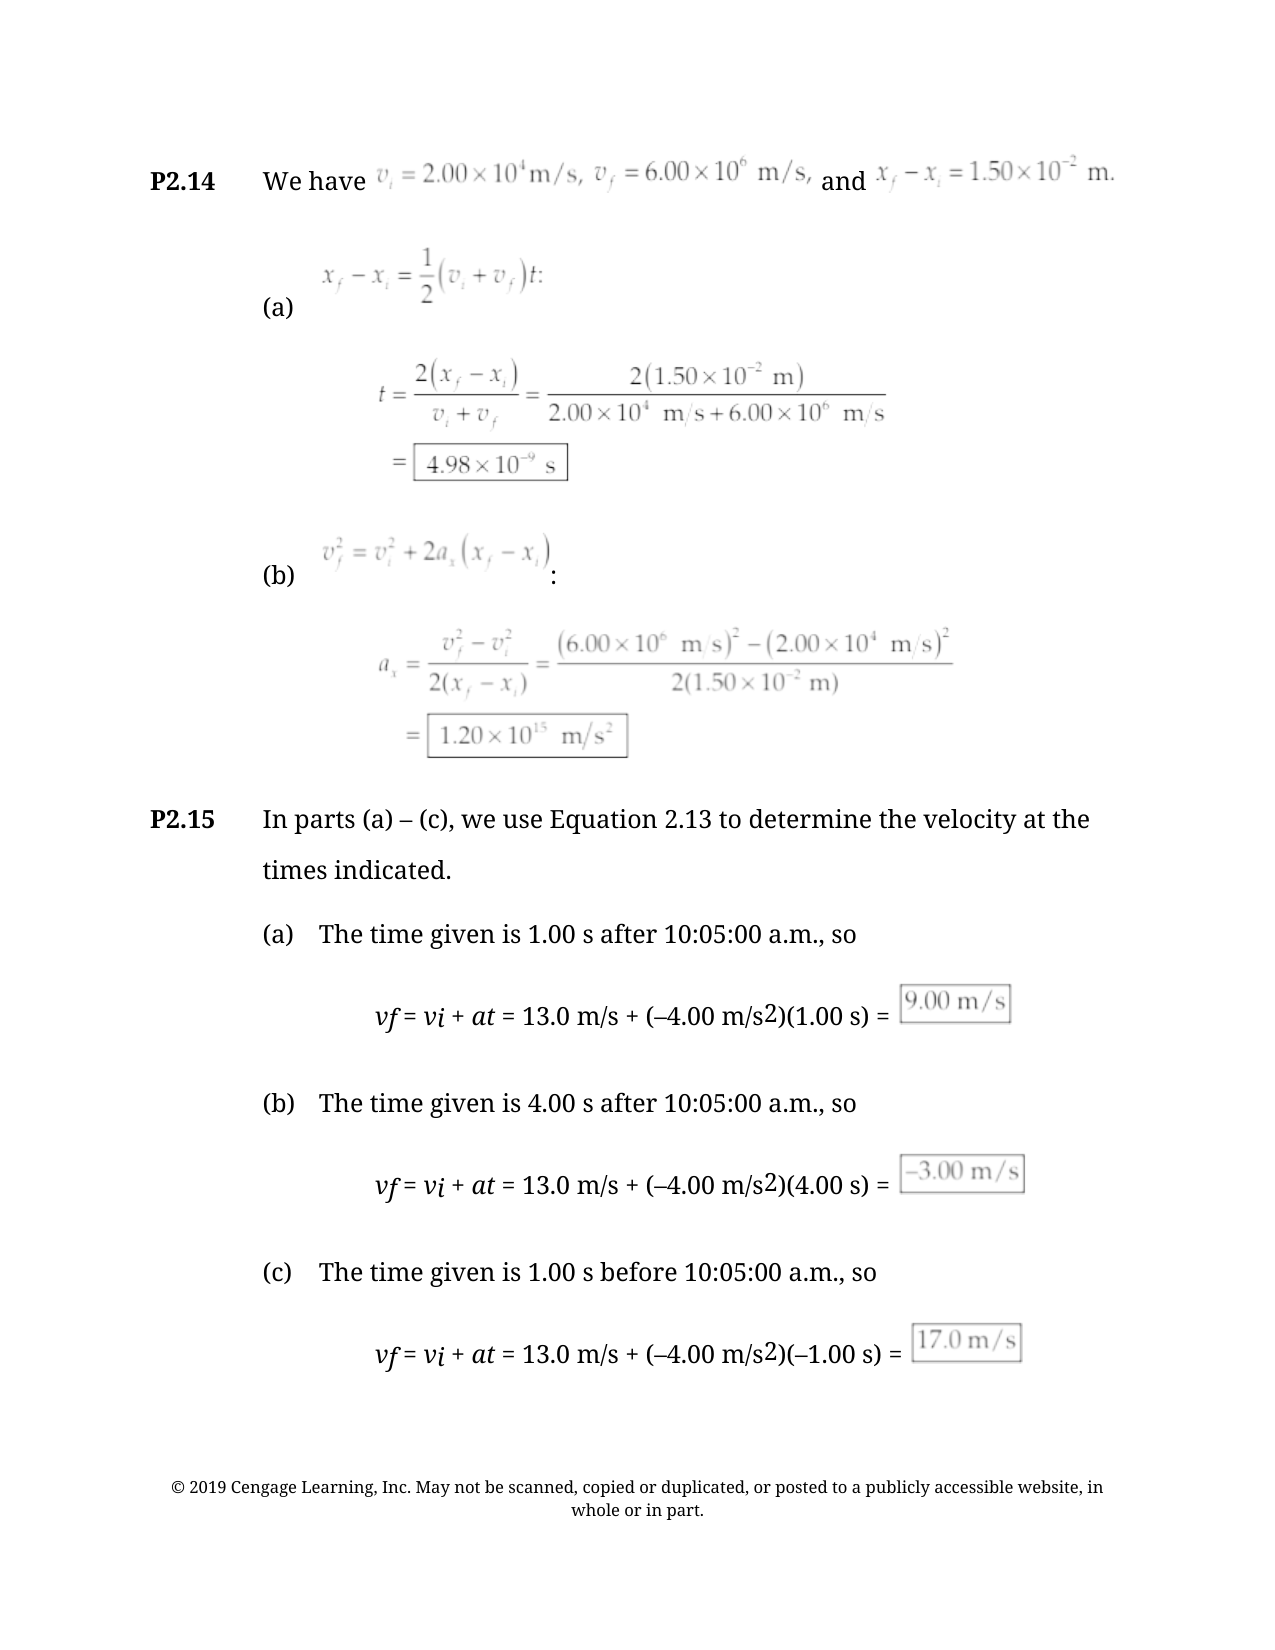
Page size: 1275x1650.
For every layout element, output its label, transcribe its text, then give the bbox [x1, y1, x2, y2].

text P2.14 We have and [150, 150, 1125, 212]
text (a) The time given is 1.00 s after 10:05:00 a.m., so [150, 916, 1125, 950]
text vf = vi + at = 13.0 m/s + (–4.00 m/s2)(1.00 s) = [150, 980, 1125, 1050]
text vf = vi + at = 13.0 m/s + (–4.00 m/s2)(4.00 s) = [150, 1149, 1125, 1220]
text (b) The time given is 4.00 s after 10:05:00 a.m., so [150, 1086, 1125, 1120]
text (c) The time given is 1.00 s before 10:05:00 a.m., so [150, 1255, 1125, 1289]
text vf = vi + at = 13.0 m/s + (–4.00 m/s2)(–1.00 s) = [150, 1318, 1125, 1389]
text (b) : [150, 528, 1125, 592]
text P2.15 In parts (a) – (c), we use Equation 2.13 to determine the velocity at the times indicated. [150, 802, 1125, 887]
text (a) [150, 242, 1125, 324]
